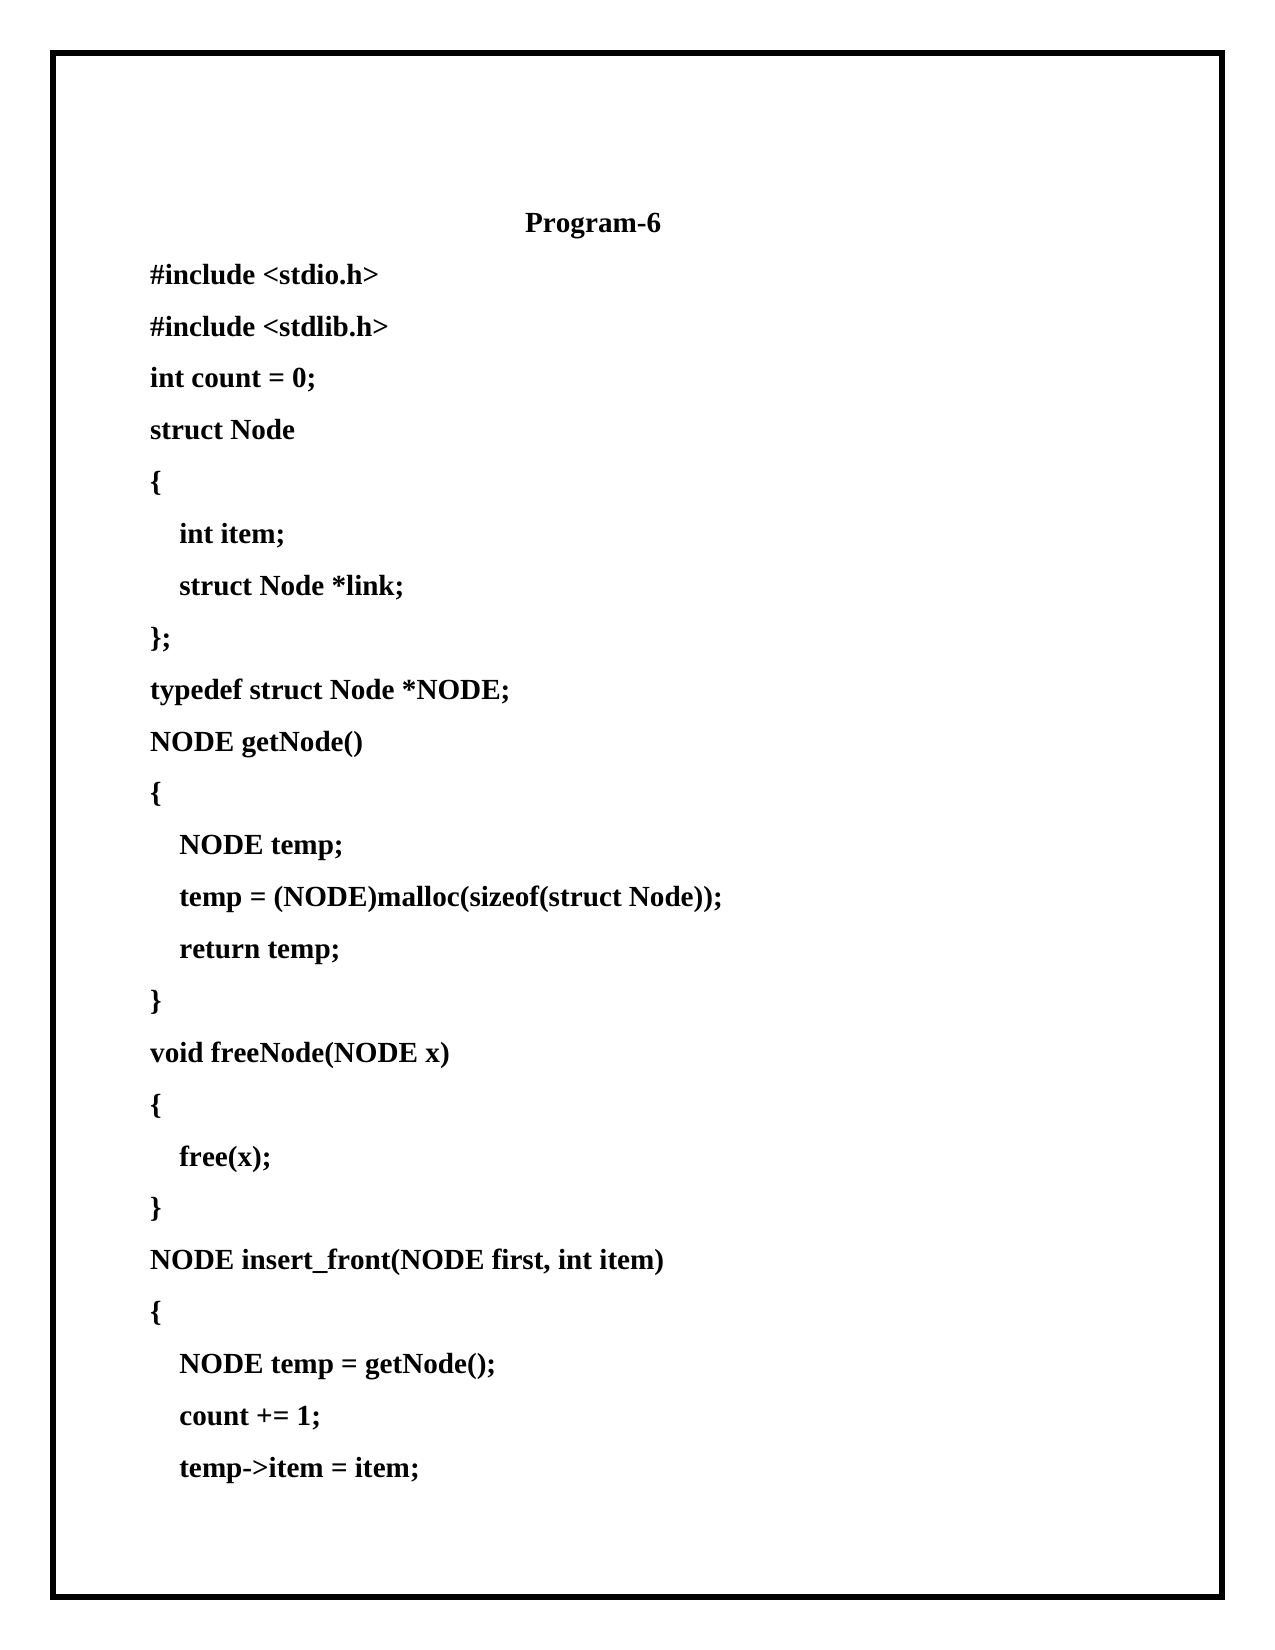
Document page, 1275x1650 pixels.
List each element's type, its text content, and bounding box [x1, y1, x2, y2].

text count += 1; [150, 1398, 1125, 1432]
text { [150, 464, 1125, 498]
text typedef struct Node *NODE; [150, 672, 1125, 705]
text temp->item = item; [150, 1450, 1125, 1483]
text temp = (NODE)malloc(sizeof(struct Node)); [150, 879, 1125, 913]
text { [150, 776, 1125, 809]
text #include <stdio.h> [150, 257, 1125, 290]
text { [150, 1087, 1125, 1120]
text Program-6 [150, 205, 1125, 238]
text free(x); [150, 1139, 1125, 1172]
text struct Node [150, 412, 1125, 446]
text } [150, 1191, 1125, 1224]
text NODE temp = getNode(); [150, 1346, 1125, 1380]
text int item; [150, 516, 1125, 550]
text #include <stdlib.h> [150, 309, 1125, 342]
text void freeNode(NODE x) [150, 1035, 1125, 1068]
text struct Node *link; [150, 568, 1125, 602]
text NODE insert_front(NODE first, int item) [150, 1242, 1125, 1276]
text int count = 0; [150, 361, 1125, 394]
text NODE getNode() [150, 724, 1125, 757]
text return temp; [150, 931, 1125, 965]
text { [150, 1294, 1125, 1328]
text }; [150, 620, 1125, 653]
text } [150, 983, 1125, 1017]
text NODE temp; [150, 827, 1125, 861]
